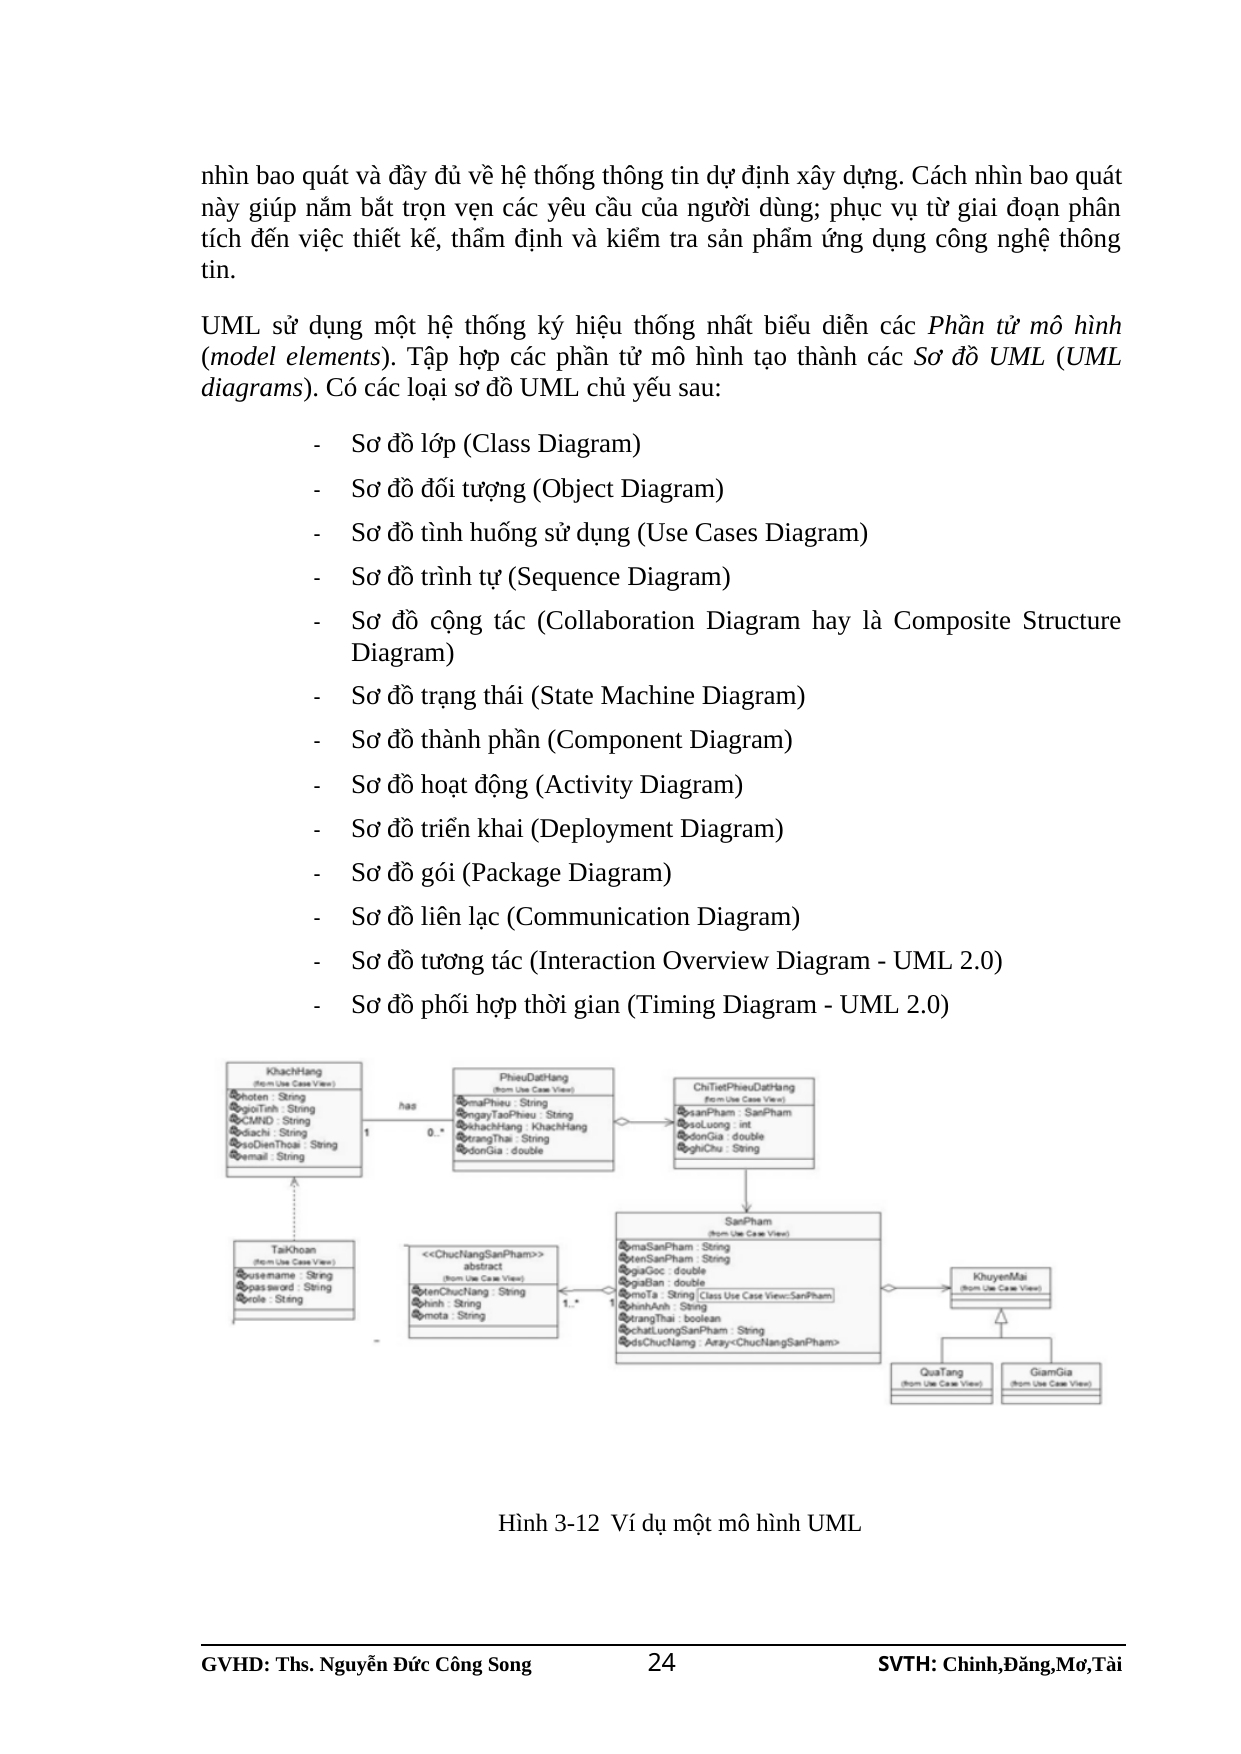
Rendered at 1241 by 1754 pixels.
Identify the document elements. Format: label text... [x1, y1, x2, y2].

text Sơ đồ tình huống sử dụng (Use Cases Diagram) [313, 516, 1122, 547]
text Sơ đồ đối tượng (Object Diagram) [313, 472, 1122, 503]
text Sơ đồ thành phần (Component Diagram) [313, 724, 1122, 755]
text Sơ đồ cộng tác (Collaboration Diagram hay là Composite Structure Diagram) [313, 604, 1122, 667]
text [201, 159, 1122, 284]
text Sơ đồ trạng thái (State Machine Diagram) [313, 679, 1122, 711]
text Sơ đồ tương tác (Interaction Overview Diagram - UML 2.0) [313, 944, 1122, 976]
text Sơ đồ trình tự (Sequence Diagram) [313, 560, 1122, 592]
text Ví dụ một mô hình UML [238, 1508, 1122, 1537]
text UML sử dụng một hệ thống ký hiệu thống nhất biểu diễn các Phần tử mô hình (model elements). Tập hợp các phần tử mô hình tạo thành các Sơ đồ UML (UML diagrams). Có các loại sơ đồ UML chủ yếu sau: [201, 309, 1122, 402]
text Sơ đồ triển khai (Deployment Diagram) [313, 812, 1122, 844]
text Sơ đồ lớp (Class Diagram) [313, 427, 1122, 459]
text Sơ đồ liên lạc (Communication Diagram) [313, 900, 1122, 932]
text Sơ đồ gói (Package Diagram) [313, 856, 1122, 888]
text Sơ đồ phối hợp thời gian (Timing Diagram - UML 2.0) [313, 989, 1122, 1020]
text Sơ đồ hoạt động (Activity Diagram) [313, 768, 1122, 799]
